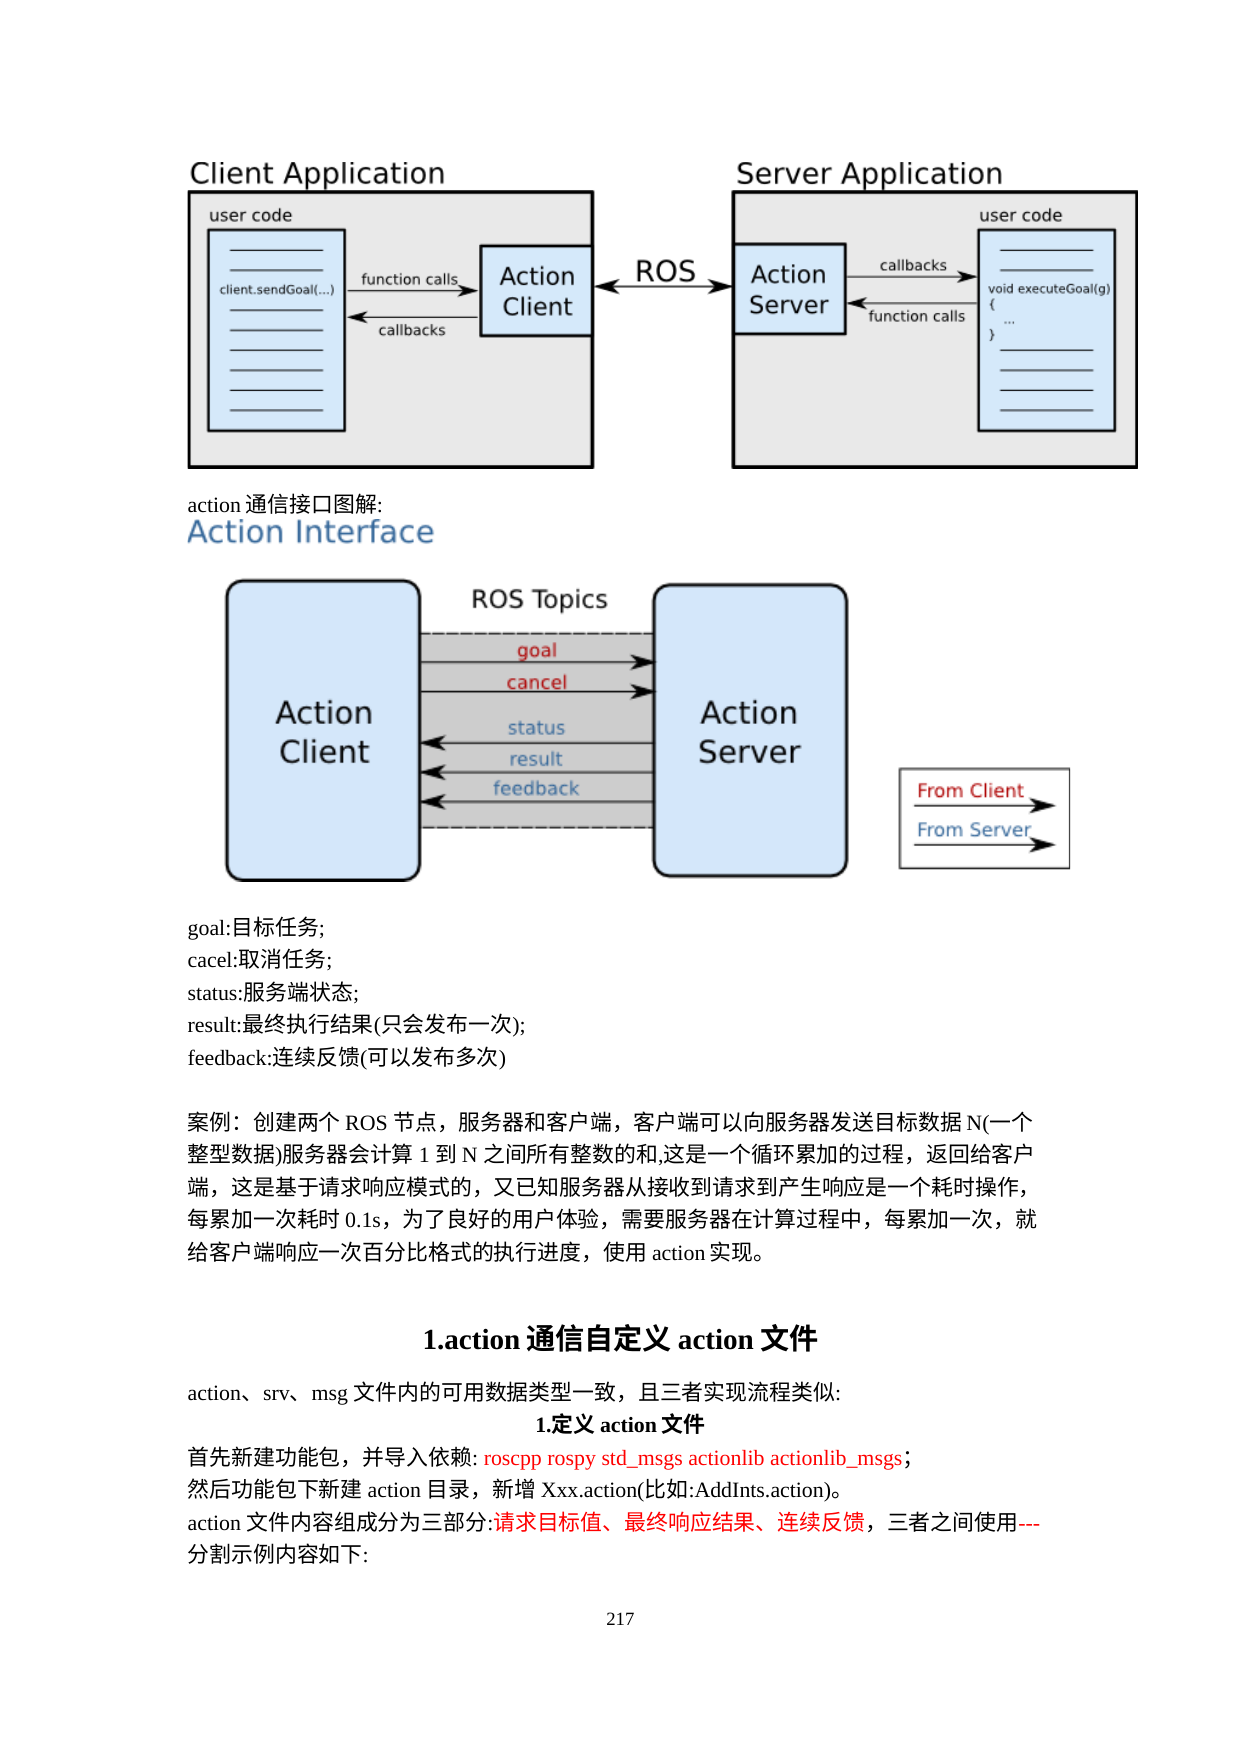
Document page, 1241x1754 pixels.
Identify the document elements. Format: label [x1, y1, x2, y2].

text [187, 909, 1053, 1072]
picture [187, 162, 1138, 469]
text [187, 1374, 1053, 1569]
picture [187, 519, 1071, 882]
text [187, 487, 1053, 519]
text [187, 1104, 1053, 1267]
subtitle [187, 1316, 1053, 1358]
